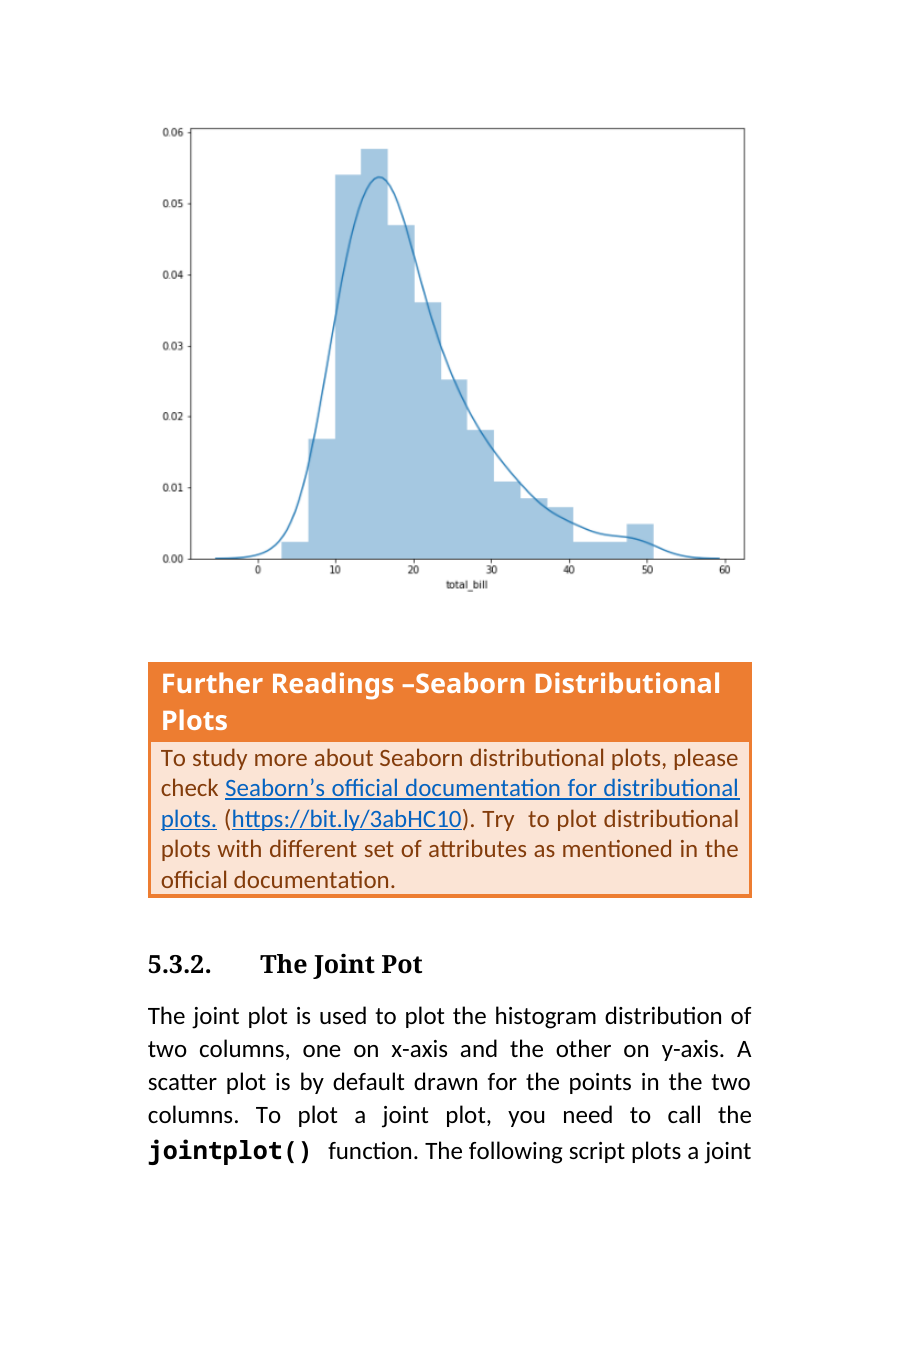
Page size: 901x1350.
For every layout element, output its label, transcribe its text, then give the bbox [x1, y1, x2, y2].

table_cell To study more about Seaborn distributional plots, please check Seaborn’s official documentation for distributional plots. (https://bit.ly/3abHC10). Try to plot distributional plots with different set of attributes as mentioned in the official documentation. [151, 742, 749, 894]
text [148, 1001, 752, 1167]
subtitle The Joint Pot [148, 947, 752, 981]
table_header Further Readings –Seaborn Distributional Plots [151, 665, 749, 739]
picture [147, 118, 753, 594]
